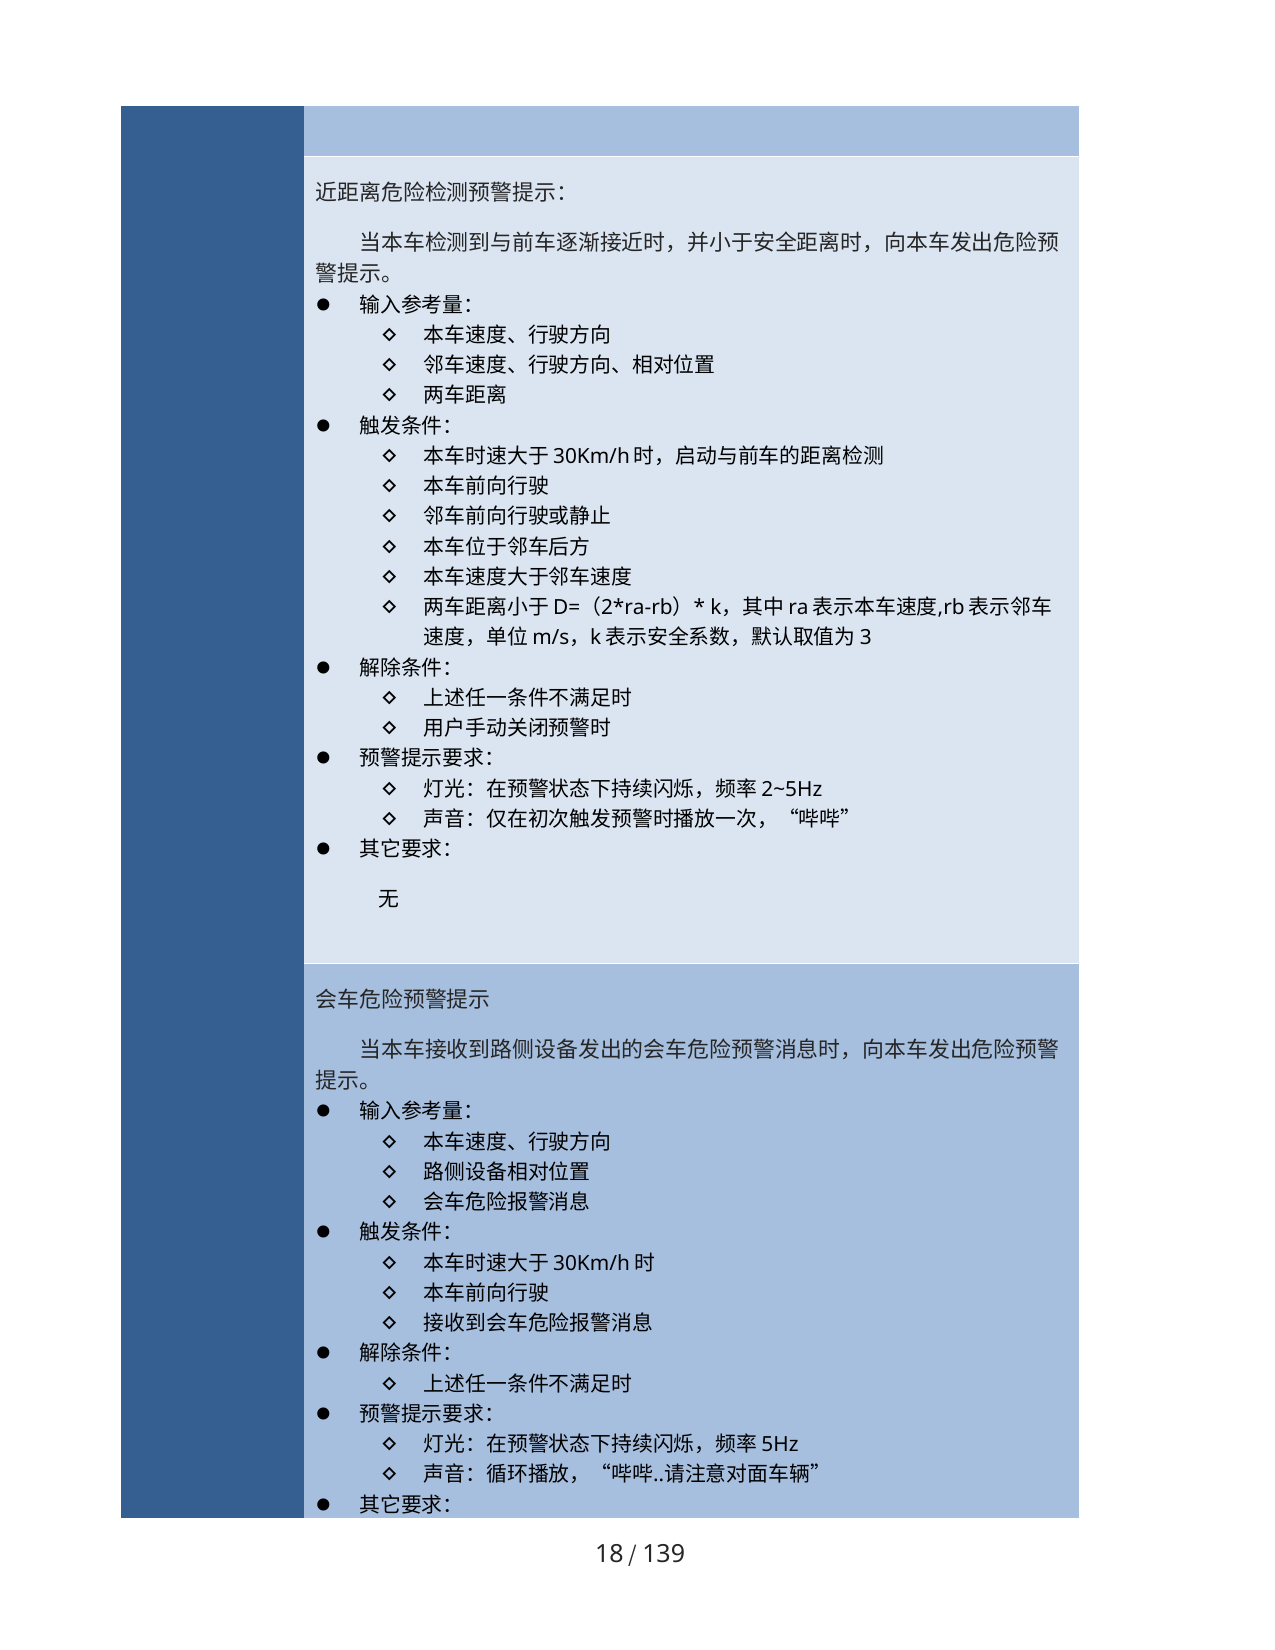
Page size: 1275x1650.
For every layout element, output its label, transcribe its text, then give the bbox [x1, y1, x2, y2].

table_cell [304, 964, 1079, 1518]
table_cell 近距离危险检测预警提示： 当本车检测到与前车逐渐接近时，并小于安全距离时，向本车发出危险预警提示。 输入参考量： 本车速度、行驶方向 邻车速度、行驶方向、相对位置 两车距离 触发条件： 本车时速大于30Km/h时，启动与前车的距离检测 本车前向行驶 邻车前向行驶或静止 本车位于邻车后方 本车速度大于邻车速度 两车距离小于D=（2*ra-rb）* k，其中ra表示本车速度,rb表示邻车速度，单位m/s，k表示安全系数，默认取值为3 解除条件： 上述任一条件不满足时 用户手动关闭预警时 预警提示要求： 灯光：在预警状态下持续闪烁，频率2~5Hz 声音：仅在初次触发预警时播放一次，“哔哔” 其它要求： 无 [304, 157, 1079, 962]
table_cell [304, 106, 1079, 156]
